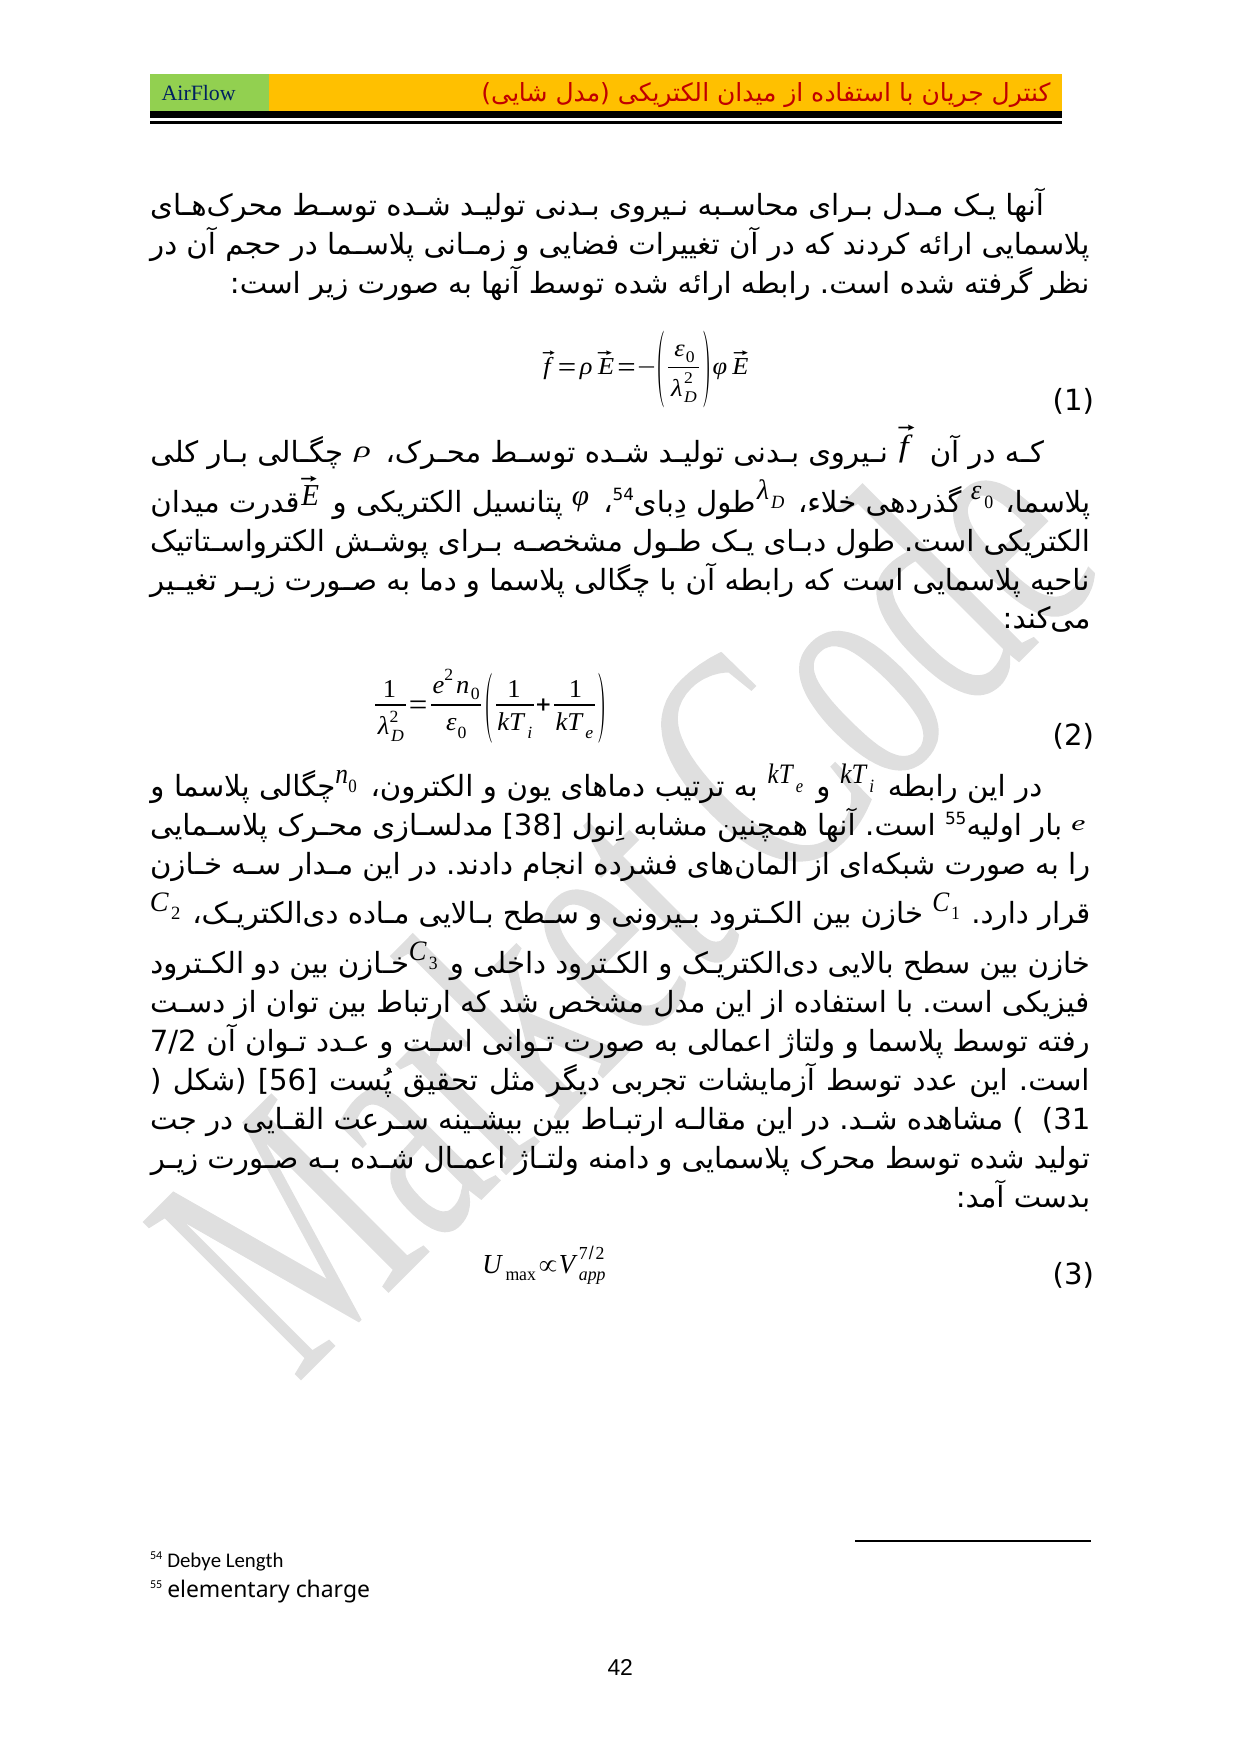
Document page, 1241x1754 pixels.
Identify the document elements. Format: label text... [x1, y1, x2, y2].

text در این رابطه و به ترتیب دماهای یون و الکترون، چگالی پلاسما و بار اولیه است. آنها همچنین مشابه اِنول [38] مدلسازی محرک پلاسمایی را به صورت شبکه‌ای از المان‌های فشرده انجام دادند. در این مدار سه خازن قرار دارد. خازن بین الکترود بیرونی و سطح بالایی ماده دی‌الکتریک، خازن بین سطح بالایی دی‌الکتریک و الکترود داخلی و خازن بین دو الکترود فیزیکی است. با استفاده از این مدل مشخص شد که ارتباط بین توان از دست رفته توسط پلاسما و ولتاژ اعمالی به صورت توانی است و عدد توان آن 7/2 است. این عدد توسط آزمایشات تجربی دیگر مثل تحقیق پُست [56] (‏شکل (31) ) مشاهده شد. در این مقاله ارتباط بین بیشینه سرعت القایی در جت تولید شده توسط محرک پلاسمایی و دامنه ولتاژ اعمال شده به صورت زیر بدست آمد: [150, 759, 1090, 1214]
text که در آن نیروی بدنی تولید شده توسط محرک، چگالی بار کلی پلاسما، گذردهی خلاء، طول دِبای، پتانسیل الکتریکی و قدرت میدان الکتریکی است. طول دبای یک طول مشخصه برای پوشش الکترواستاتیک ناحیه پلاسمایی است که رابطه آن با چگالی پلاسما و دما به صورت زیر تغییر می‌کند: [150, 423, 1090, 636]
text آنها یک مدل برای محاسبه نیروی بدنی تولید شده توسط محرک‌های پلاسمایی ارائه کردند که در آن تغییرات فضایی و زمانی پلاسما در حجم آن در نظر گرفته شده است. رابطه ارائه شده توسط آنها به صورت زیر است: [150, 188, 1090, 300]
